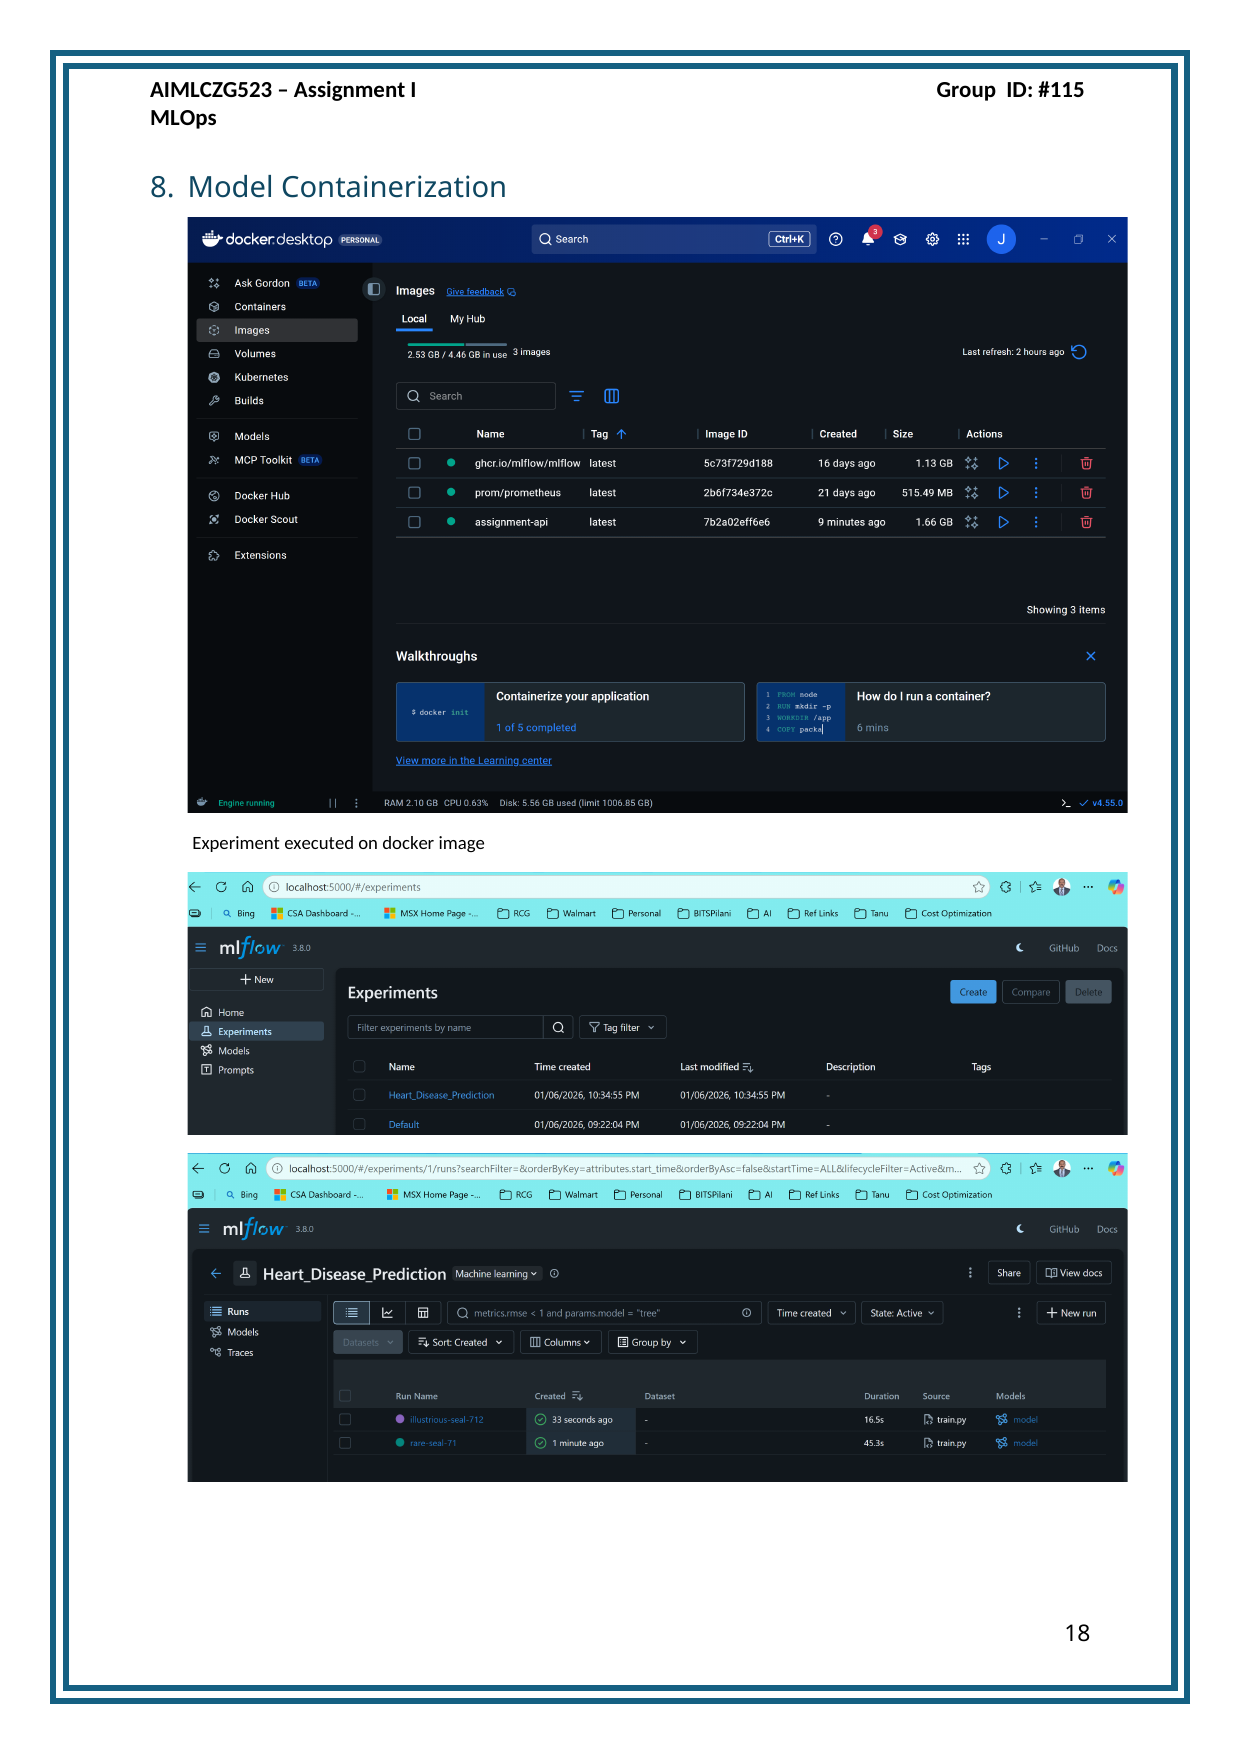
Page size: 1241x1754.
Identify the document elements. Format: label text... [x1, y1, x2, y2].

picture [187, 1153, 1128, 1482]
picture [187, 872, 1128, 1135]
text Experiment executed on docker image [150, 831, 1090, 854]
picture [187, 217, 1128, 813]
subtitle Model Containerization [150, 167, 1090, 206]
